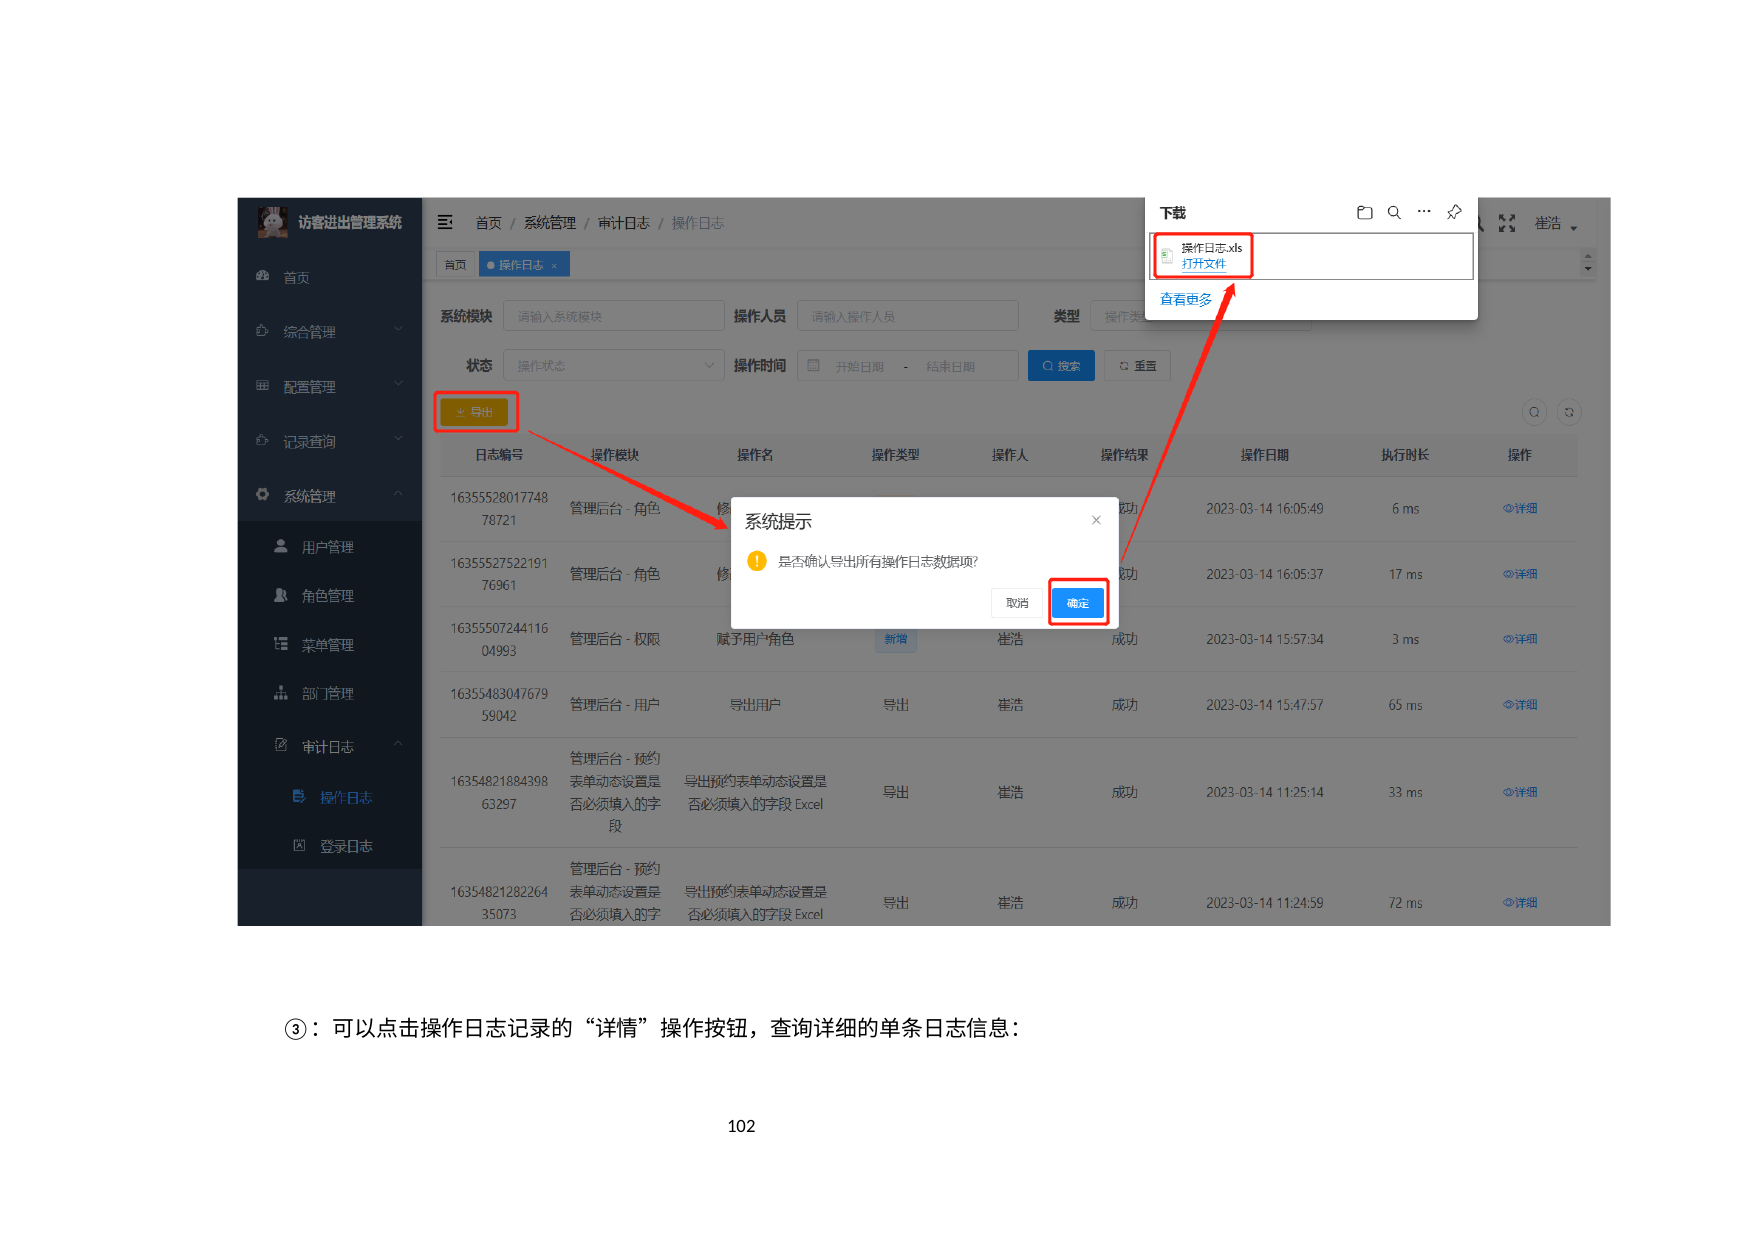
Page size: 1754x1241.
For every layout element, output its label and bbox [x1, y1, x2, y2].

picture [237, 197, 1611, 926]
